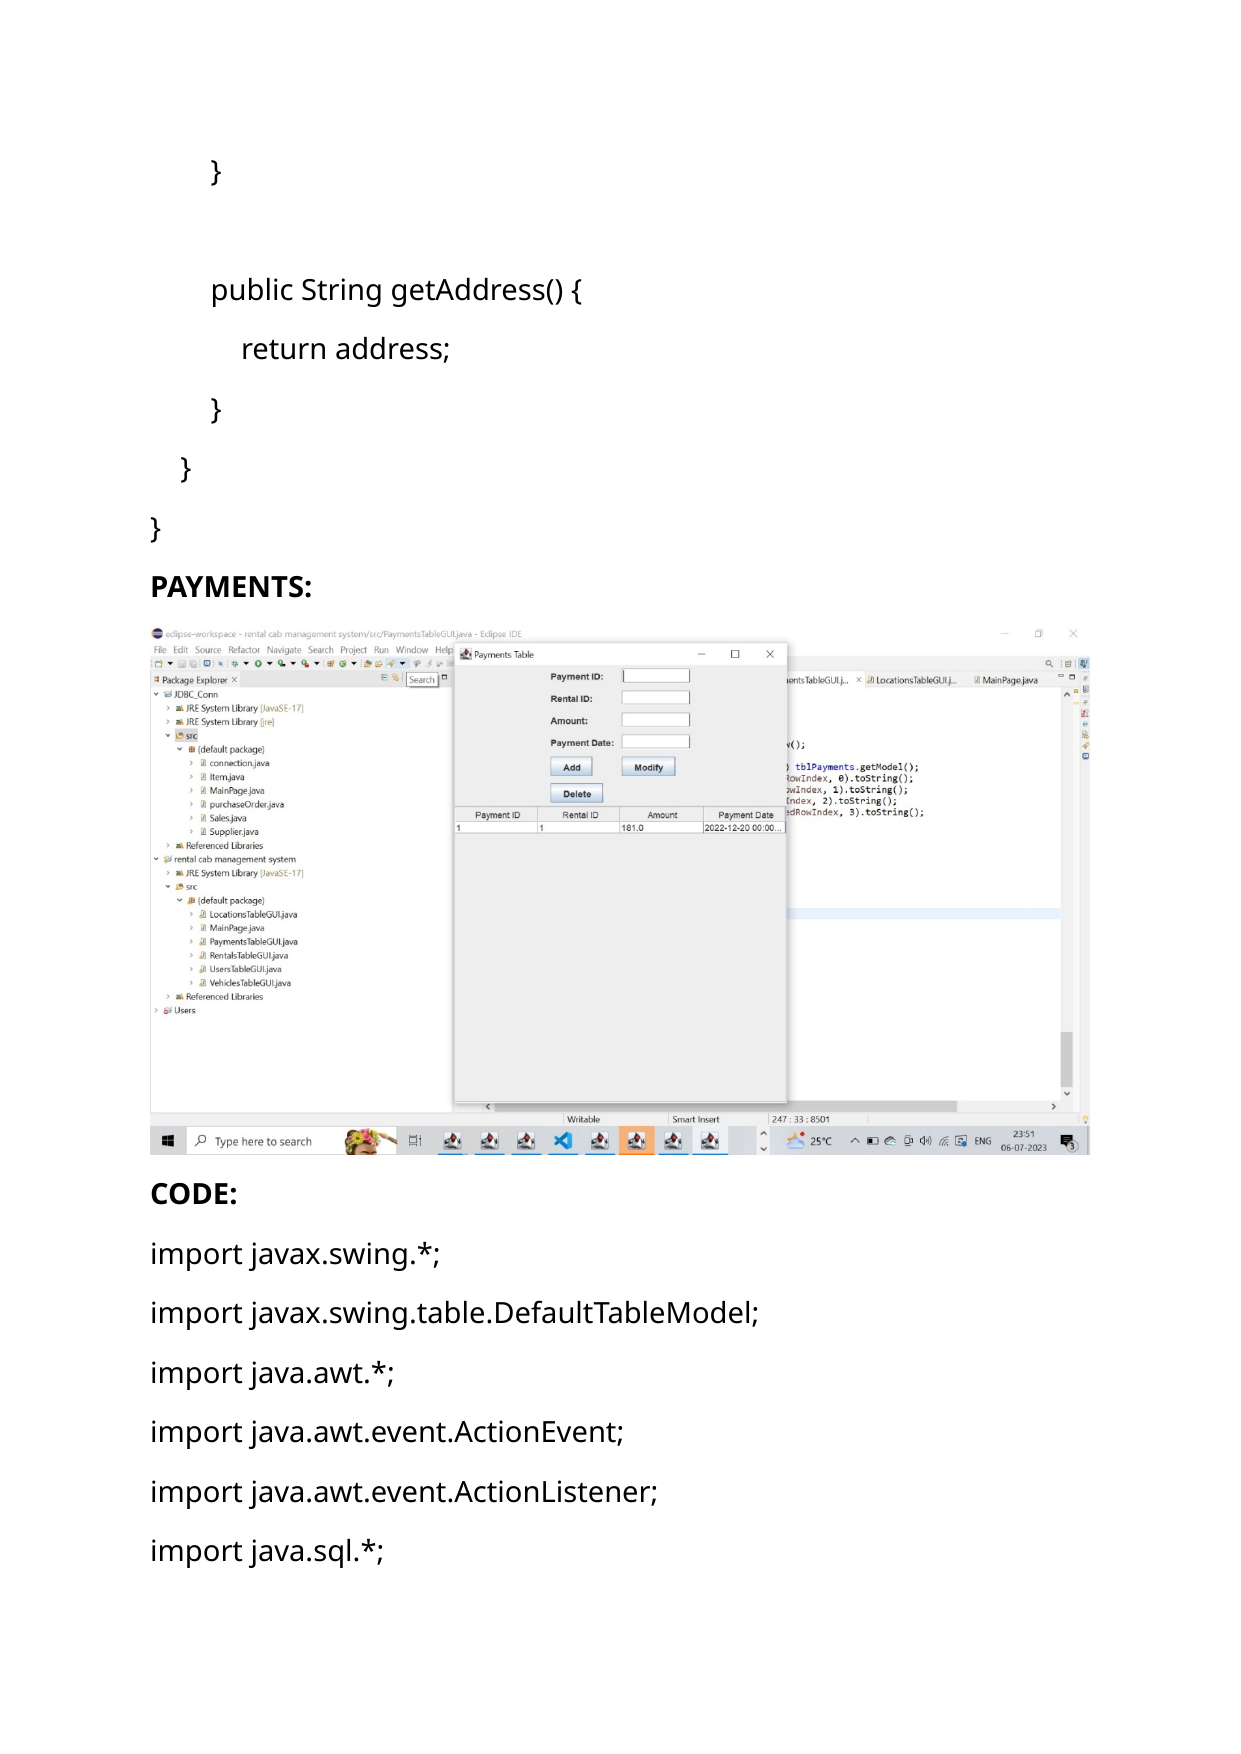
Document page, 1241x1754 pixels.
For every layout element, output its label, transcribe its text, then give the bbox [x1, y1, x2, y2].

text } [150, 388, 1090, 428]
picture [150, 625, 1091, 1155]
text import java.awt.event.ActionEvent; [150, 1411, 1090, 1451]
text import java.awt.event.ActionListener; [150, 1471, 1090, 1511]
text CODE: [150, 1173, 1090, 1213]
text import java.awt.*; [150, 1352, 1090, 1392]
text import java.sql.*; [150, 1530, 1090, 1570]
text return address; [150, 328, 1090, 368]
text } [150, 447, 1090, 487]
text import javax.swing.*; [150, 1233, 1090, 1273]
text } [150, 150, 1090, 190]
text import javax.swing.table.DefaultTableModel; [150, 1292, 1090, 1332]
text PAYMENTS: [150, 566, 1090, 606]
text public String getAddress() { [150, 269, 1090, 309]
text } [150, 507, 1090, 547]
